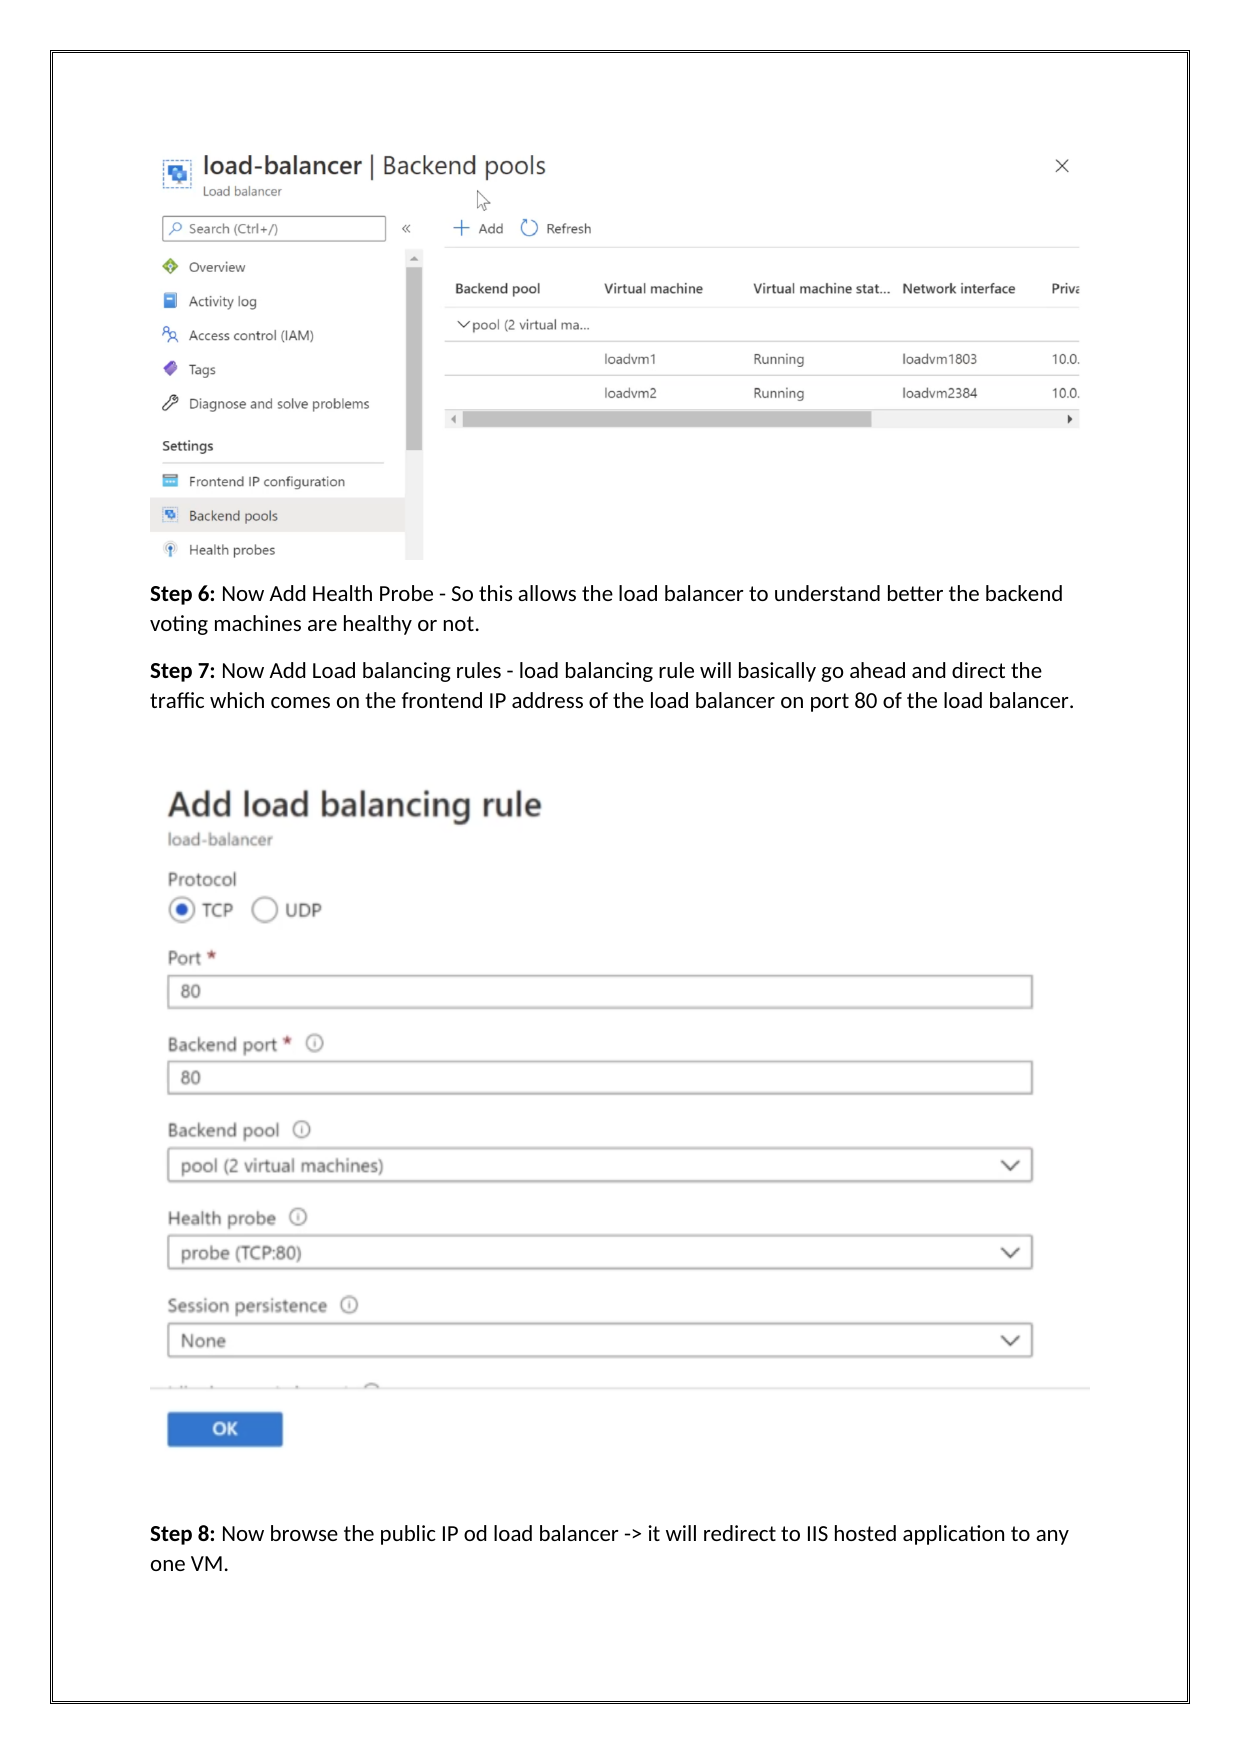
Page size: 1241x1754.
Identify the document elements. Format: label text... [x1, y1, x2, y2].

picture [150, 780, 1090, 1454]
text Step 6: Now Add Health Probe - So this allows the load balancer to understand better the backend voting machines are healthy or not. [150, 579, 1090, 637]
picture [150, 150, 1089, 560]
text Step 7: Now Add Load balancing rules - load balancing rule will basically go ahead and direct the traffic which comes on the frontend IP address of the load balancer on port 80 of the load balancer. [150, 656, 1090, 714]
text Step 8: Now browse the public IP od load balancer -> it will redirect to IIS hosted application to any one VM. [150, 1519, 1090, 1578]
